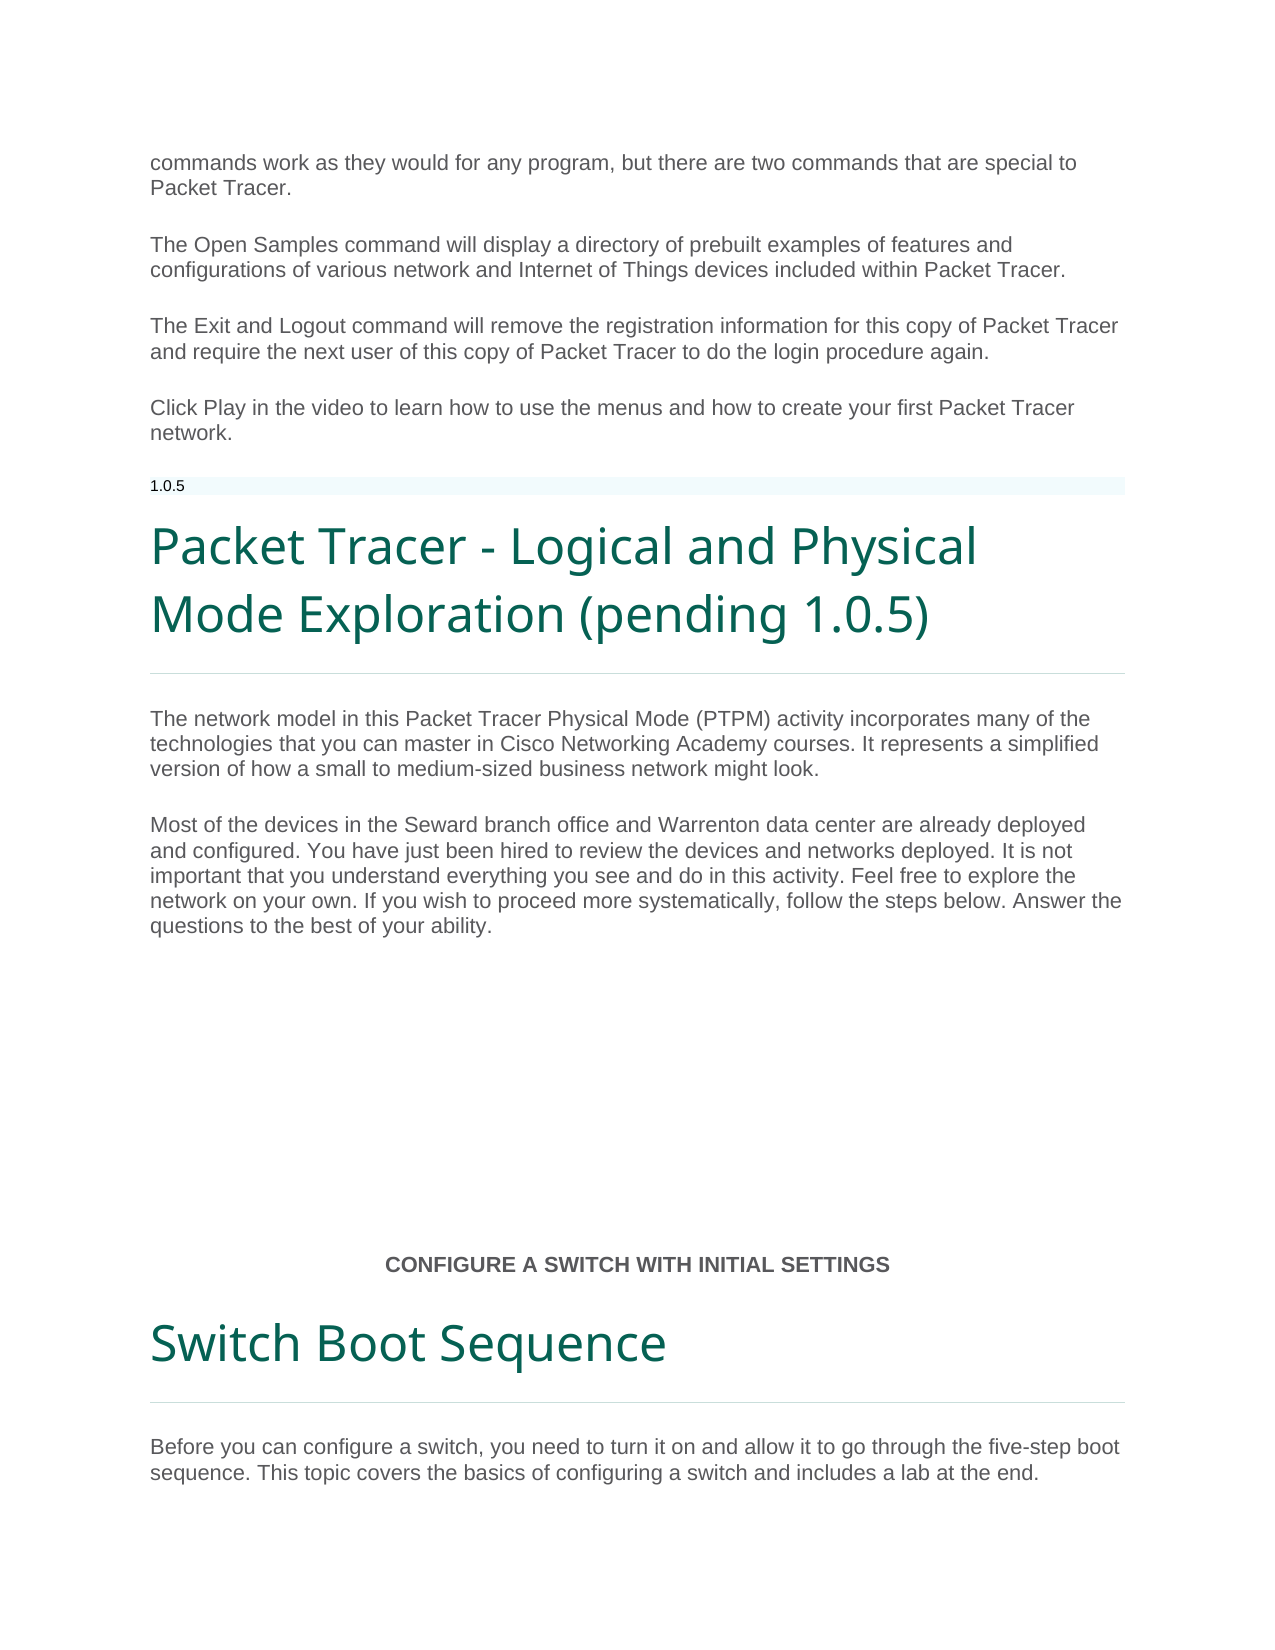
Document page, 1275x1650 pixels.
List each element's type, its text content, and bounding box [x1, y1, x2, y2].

subtitle Packet Tracer - Logical and Physical Mode Exploration (pending 1.0.5) [150, 511, 1125, 673]
text The network model in this Packet Tracer Physical Mode (PTPM) activity incorporates many of the technologies that you can master in Cisco Networking Academy courses. It represents a simplified version of how a small to medium-sized business network might look. [150, 705, 1125, 781]
text The Exit and Logout command will remove the registration information for this copy of Packet Tracer and require the next user of this copy of Packet Tracer to do the login procedure again. [150, 313, 1125, 364]
text Most of the devices in the Seward branch office and Warrenton data center are already deployed and configured. You have just been hired to review the devices and networks deployed. It is not important that you understand everything you see and do in this activity. Feel free to explore the network on your own. If you wish to proceed more systematically, follow the steps below. Answer the questions to the best of your ability. [150, 812, 1125, 938]
text 1.0.5 [150, 477, 1125, 495]
text CONFIGURE A SWITCH WITH INITIAL SETTINGS [150, 1252, 1125, 1277]
text Before you can configure a switch, you need to turn it on and allow it to go through the five-step boot sequence. This topic covers the basics of configuring a switch and includes a lab at the end. [150, 1434, 1125, 1485]
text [150, 150, 1125, 200]
text Click Play in the video to learn how to use the menus and how to create your first Packet Tracer network. [150, 395, 1125, 445]
subtitle Switch Boot Sequence [150, 1308, 1125, 1402]
text The Open Samples command will display a directory of prebuilt examples of features and configurations of various network and Internet of Things devices included within Packet Tracer. [150, 232, 1125, 282]
